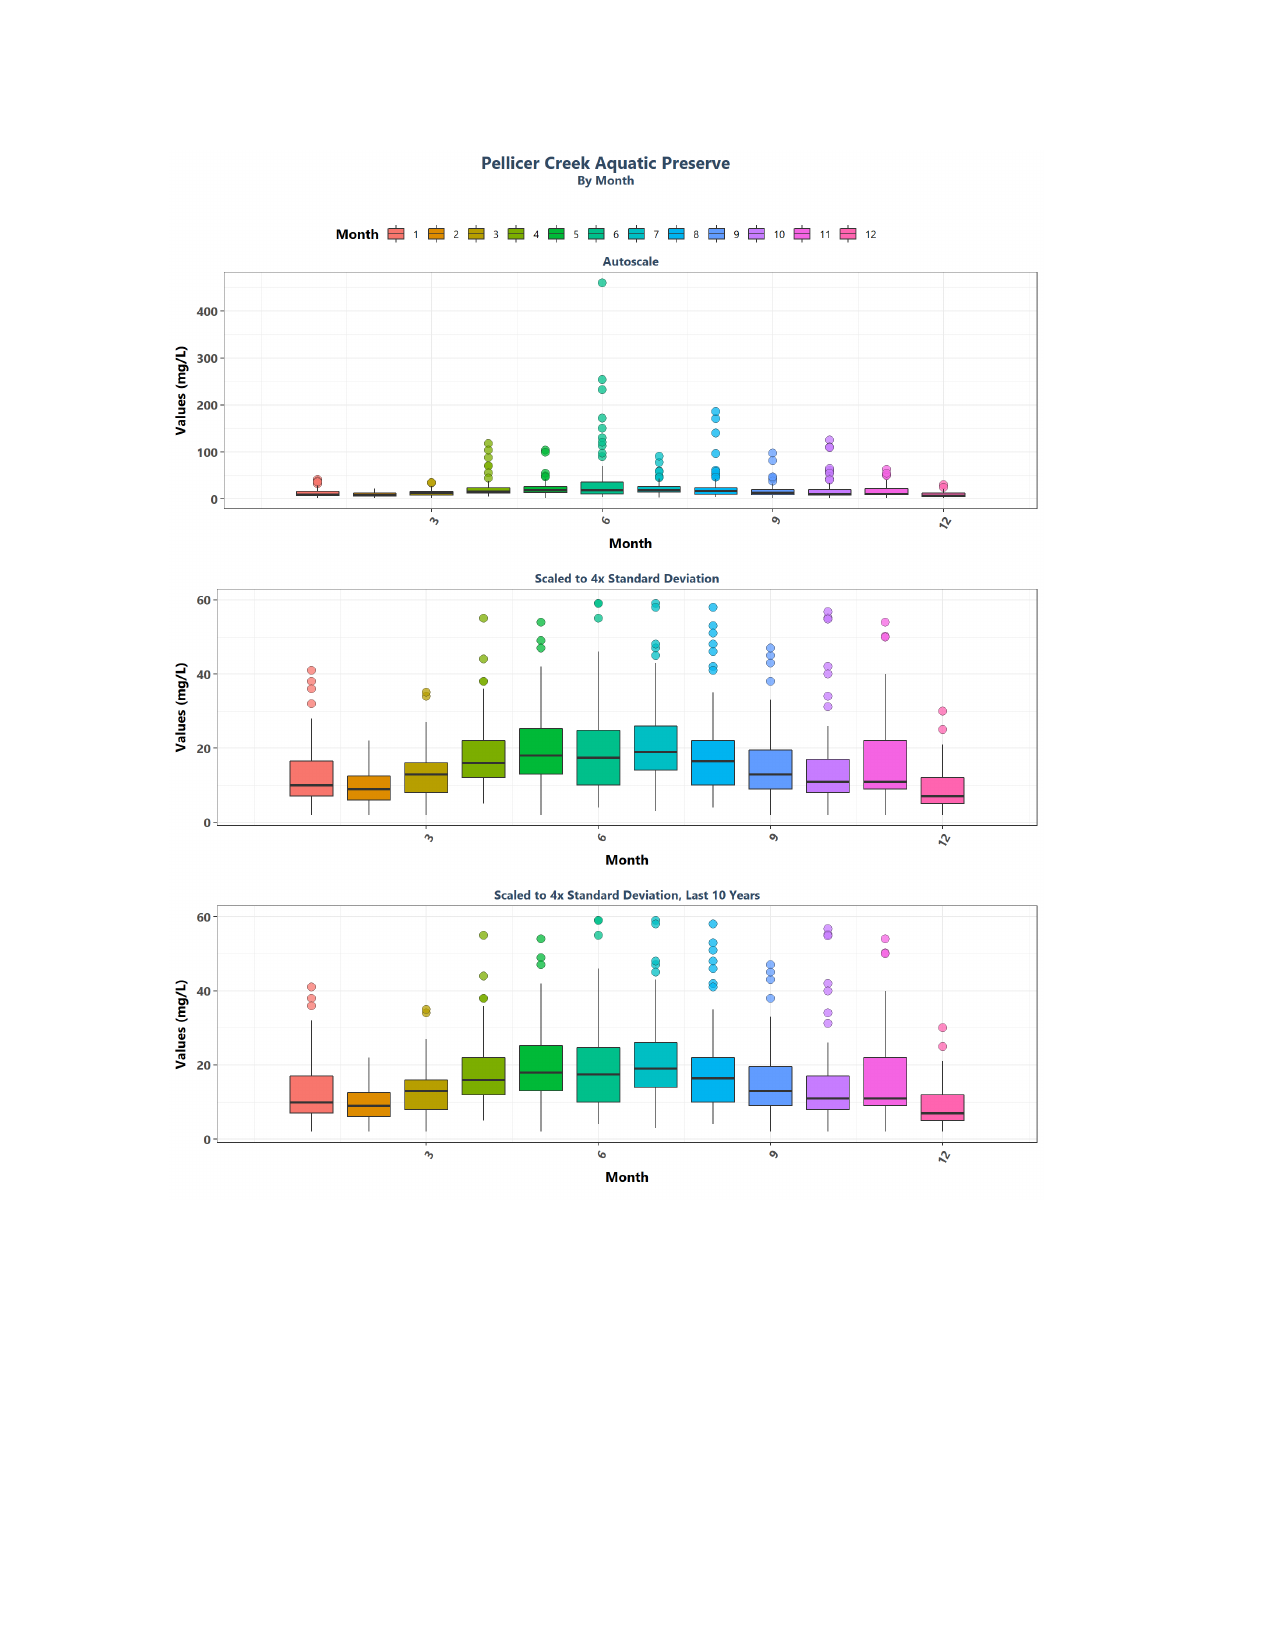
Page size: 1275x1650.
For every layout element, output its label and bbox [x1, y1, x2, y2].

picture [168, 150, 1044, 1200]
